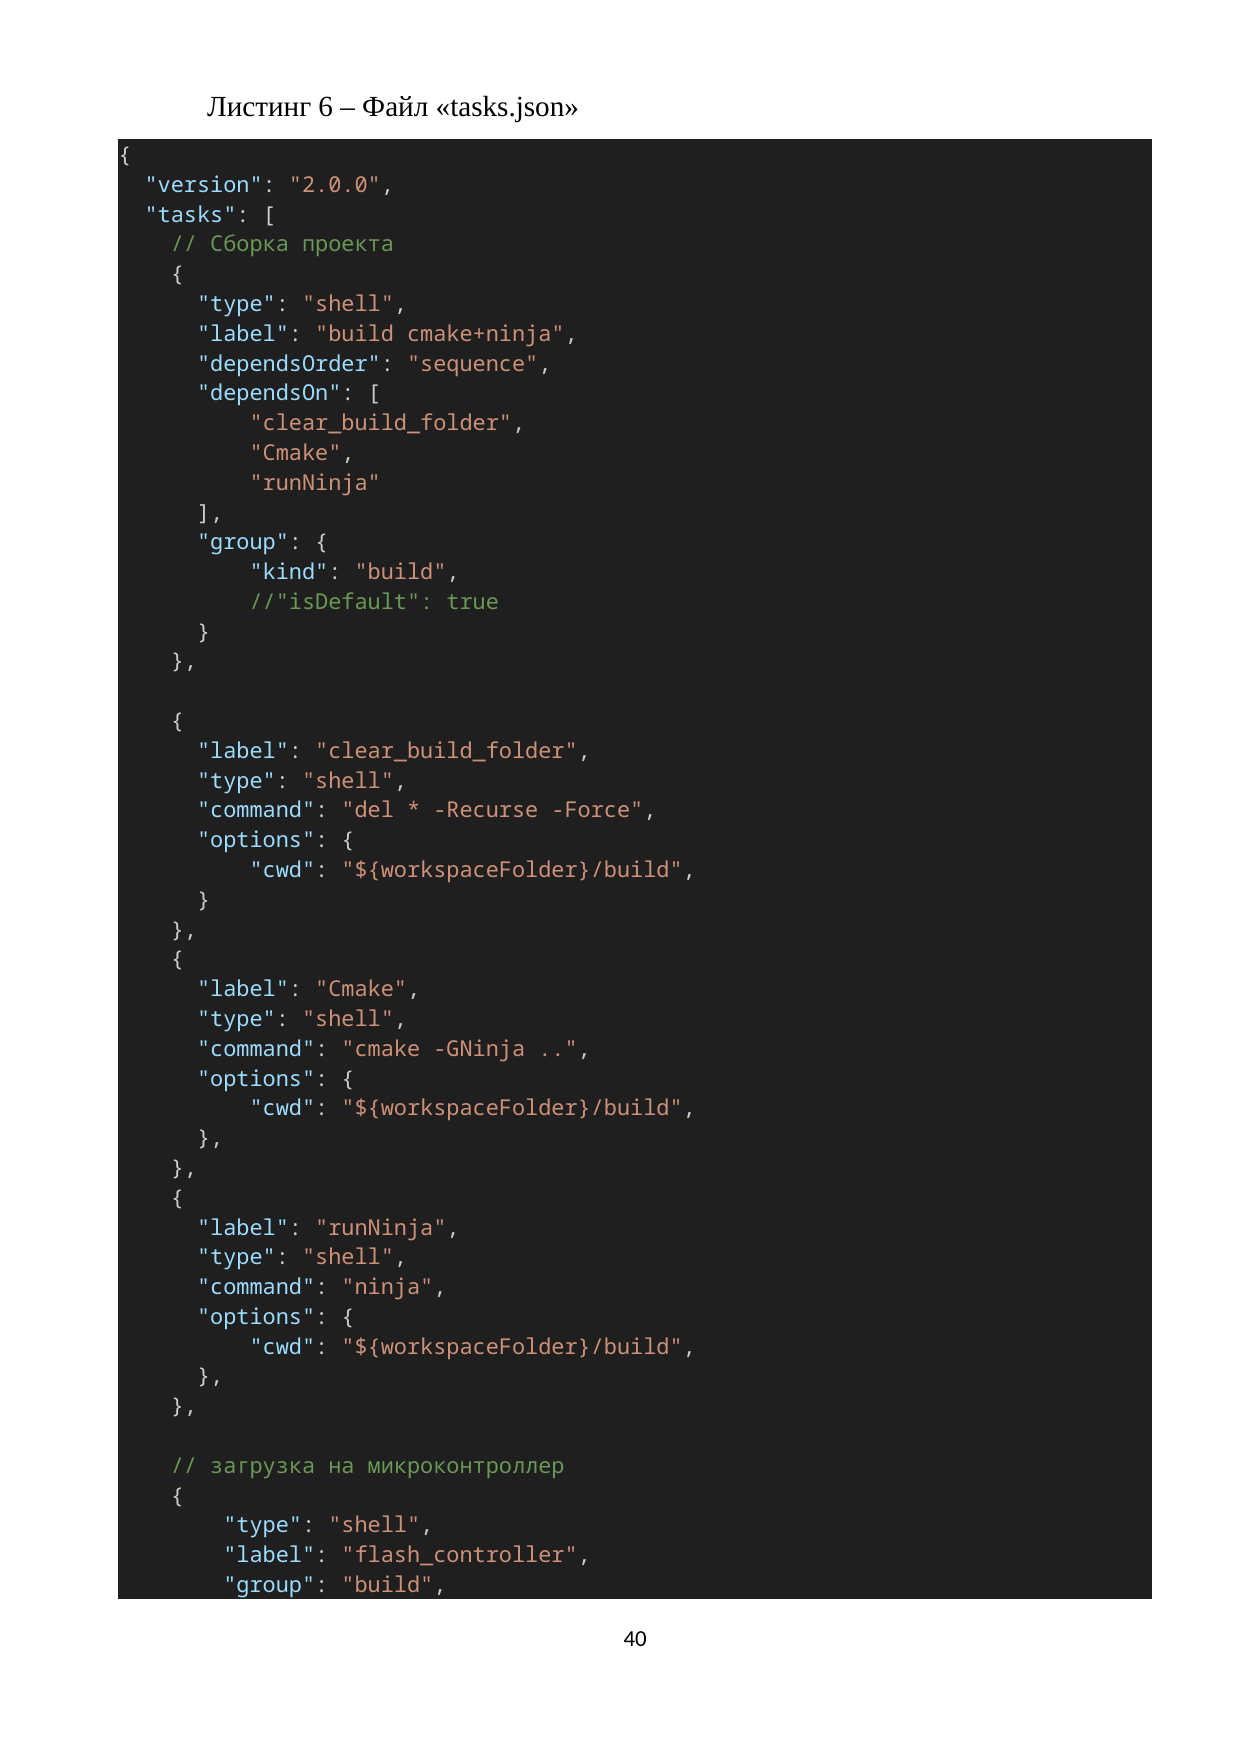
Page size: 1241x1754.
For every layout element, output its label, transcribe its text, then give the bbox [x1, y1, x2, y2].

text { [118, 139, 1152, 169]
text "type": "shell", [118, 764, 1152, 794]
text }, [118, 1390, 1152, 1420]
text { [118, 705, 1152, 735]
text }, [118, 1152, 1152, 1182]
text } [118, 884, 1152, 913]
text "cwd": "${workspaceFolder}/build", [118, 1331, 1152, 1360]
text "cwd": "${workspaceFolder}/build", [118, 854, 1152, 884]
text "label": "clear_build_folder", [118, 735, 1152, 764]
text }, [118, 913, 1152, 943]
text "cwd": "${workspaceFolder}/build", [118, 1092, 1152, 1122]
text //"isDefault": true [118, 586, 1152, 616]
text "options": { [118, 1062, 1152, 1092]
text "label": "flash_controller", [118, 1539, 1152, 1569]
text "options": { [118, 1301, 1152, 1331]
text Листинг 6 – Файл «tasks.json» [118, 89, 1152, 122]
text "type": "shell", [118, 1003, 1152, 1033]
text "dependsOrder": "sequence", [118, 347, 1152, 377]
text { [118, 258, 1152, 288]
text }, [118, 1122, 1152, 1152]
text "clear_build_folder", [118, 407, 1152, 437]
text ], [118, 496, 1152, 526]
text { [118, 943, 1152, 973]
text "label": "Cmake", [118, 973, 1152, 1003]
text "options": { [118, 824, 1152, 854]
text "group": { [118, 526, 1152, 556]
text "dependsOn": [ [118, 377, 1152, 407]
text }, [118, 1360, 1152, 1390]
text "type": "shell", [118, 1241, 1152, 1271]
text "version": "2.0.0", [118, 169, 1152, 198]
text "Cmake", [118, 437, 1152, 467]
text "kind": "build", [118, 556, 1152, 586]
text // Сборка проекта [118, 228, 1152, 258]
text "command": "ninja", [118, 1271, 1152, 1301]
text "type": "shell", [118, 1509, 1152, 1539]
text // загрузка на микроконтроллер [118, 1450, 1152, 1479]
text "label": "build cmake+ninja", [118, 318, 1152, 347]
text "command": "cmake -GNinja ..", [118, 1033, 1152, 1062]
text "command": "del * -Recurse -Force", [118, 794, 1152, 824]
text { [118, 1182, 1152, 1211]
text }, [118, 645, 1152, 675]
text "label": "runNinja", [118, 1211, 1152, 1241]
text { [118, 1479, 1152, 1509]
text "group": "build", [118, 1569, 1152, 1599]
text "tasks": [ [118, 198, 1152, 228]
text "runNinja" [118, 467, 1152, 496]
text } [118, 616, 1152, 645]
text "type": "shell", [118, 288, 1152, 318]
